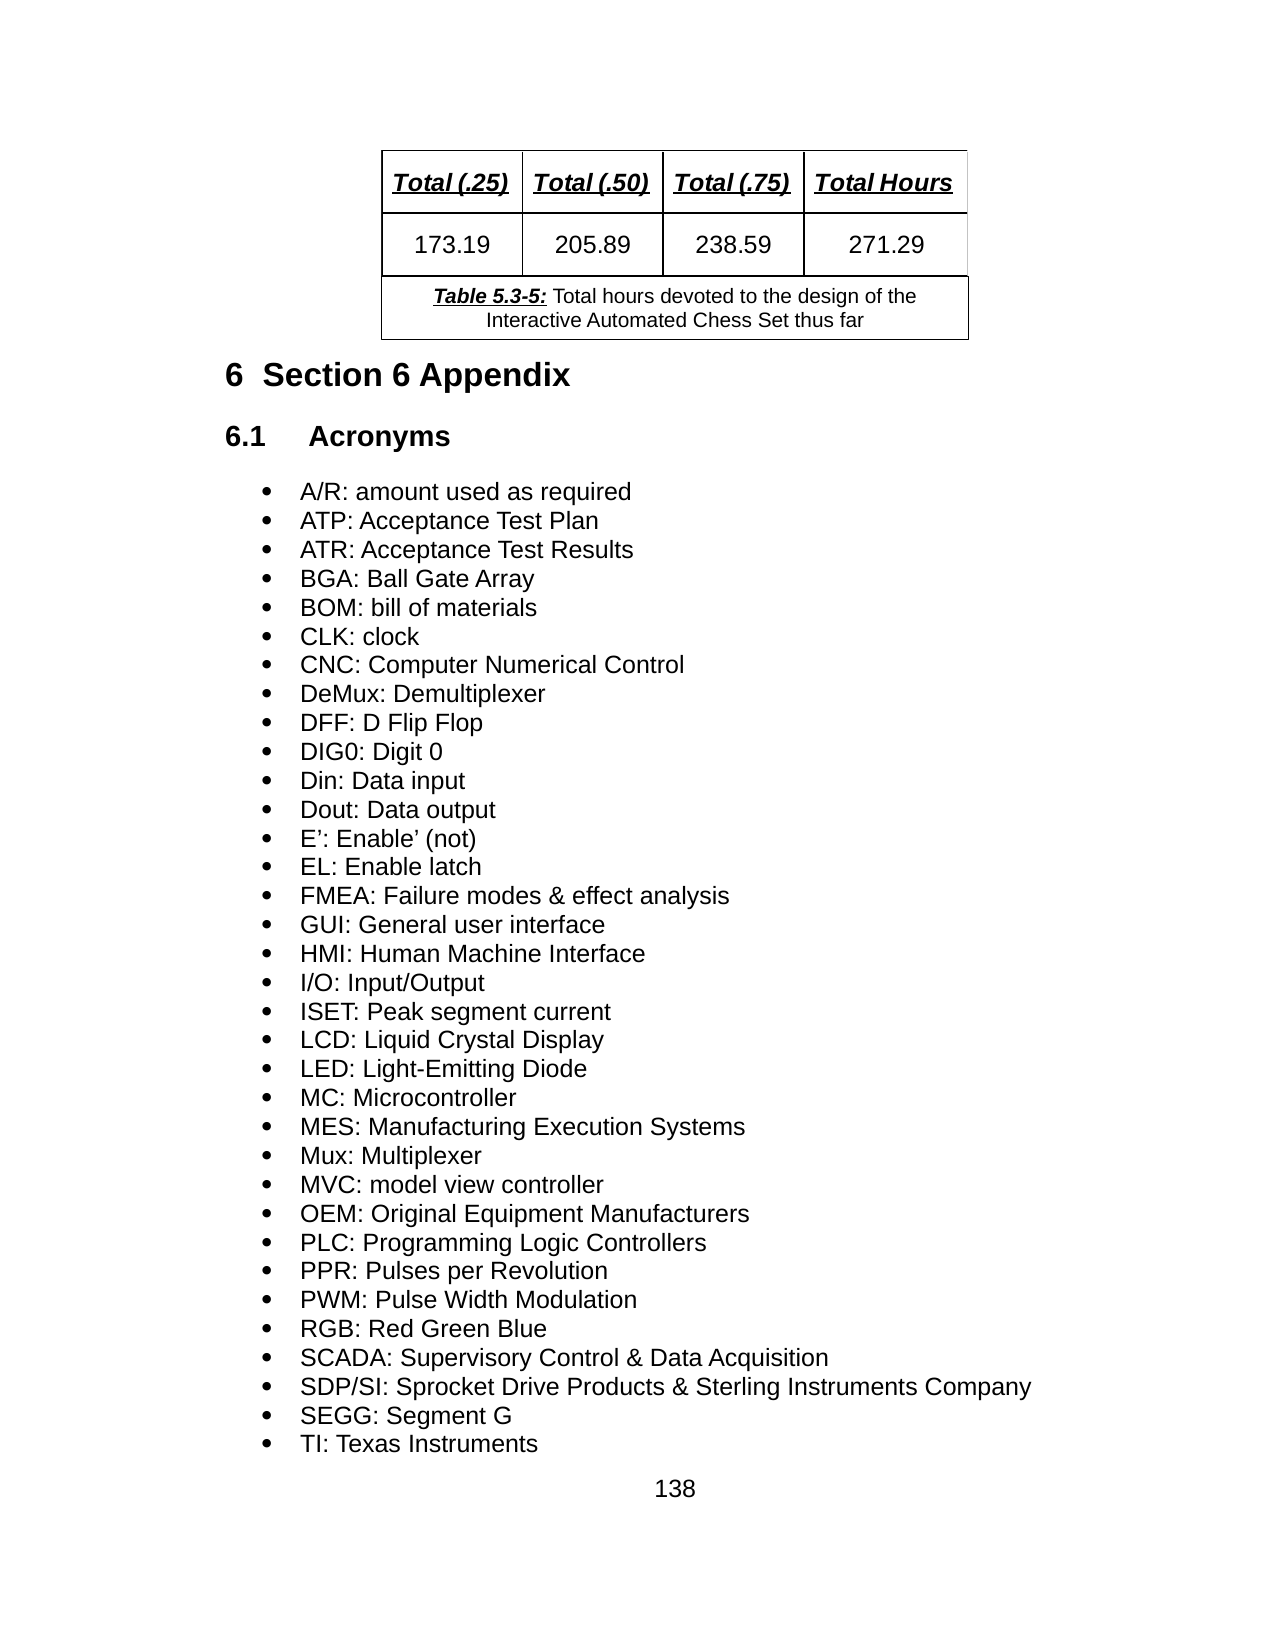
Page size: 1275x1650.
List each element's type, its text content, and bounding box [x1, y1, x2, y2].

list DIG0: Digit 0 [262, 737, 1125, 766]
list TI: Texas Instruments [262, 1429, 1125, 1458]
list CLK: clock [262, 622, 1125, 650]
list FMEA: Failure modes & effect analysis [262, 881, 1125, 910]
list BGA: Ball Gate Array [262, 564, 1125, 593]
list SEGG: Segment G [262, 1401, 1125, 1429]
list MC: Microcontroller [262, 1083, 1125, 1112]
list MES: Manufacturing Execution Systems [262, 1112, 1125, 1141]
list OEM: Original Equipment Manufacturers [262, 1199, 1125, 1227]
list DFF: D Flip Flop [262, 708, 1125, 737]
list PPR: Pulses per Revolution [262, 1256, 1125, 1285]
list A/R: amount used as required [262, 477, 1125, 506]
list PWM: Pulse Width Modulation [262, 1285, 1125, 1314]
list E’: Enable’ (not) [262, 823, 1125, 852]
list GUI: General user interface [262, 910, 1125, 939]
list HMI: Human Machine Interface [262, 939, 1125, 968]
list I/O: Input/Output [262, 968, 1125, 997]
list PLC: Programming Logic Controllers [262, 1227, 1125, 1256]
list SCADA: Supervisory Control & Data Acquisition [262, 1343, 1125, 1372]
list LCD: Liquid Crystal Display [262, 1026, 1125, 1054]
list RGB: Red Green Blue [262, 1314, 1125, 1343]
list EL: Enable latch [262, 852, 1125, 881]
list SDP/SI: Sprocket Drive Products & Sterling Instruments Company [262, 1372, 1125, 1401]
list Din: Data input [262, 766, 1125, 795]
list DeMux: Demultiplexer [262, 679, 1125, 708]
list ATP: Acceptance Test Plan [262, 506, 1125, 535]
list ATR: Acceptance Test Results [262, 535, 1125, 564]
list MVC: model view controller [262, 1170, 1125, 1199]
list CNC: Computer Numerical Control [262, 650, 1125, 679]
list Dout: Data output [262, 795, 1125, 823]
list LED: Light-Emitting Diode [262, 1054, 1125, 1083]
list ISET: Peak segment current [262, 997, 1125, 1026]
subtitle Acronyms [225, 419, 1125, 452]
subtitle Section 6 Appendix [225, 355, 1125, 394]
list Mux: Multiplexer [262, 1141, 1125, 1170]
list BOM: bill of materials [262, 593, 1125, 622]
